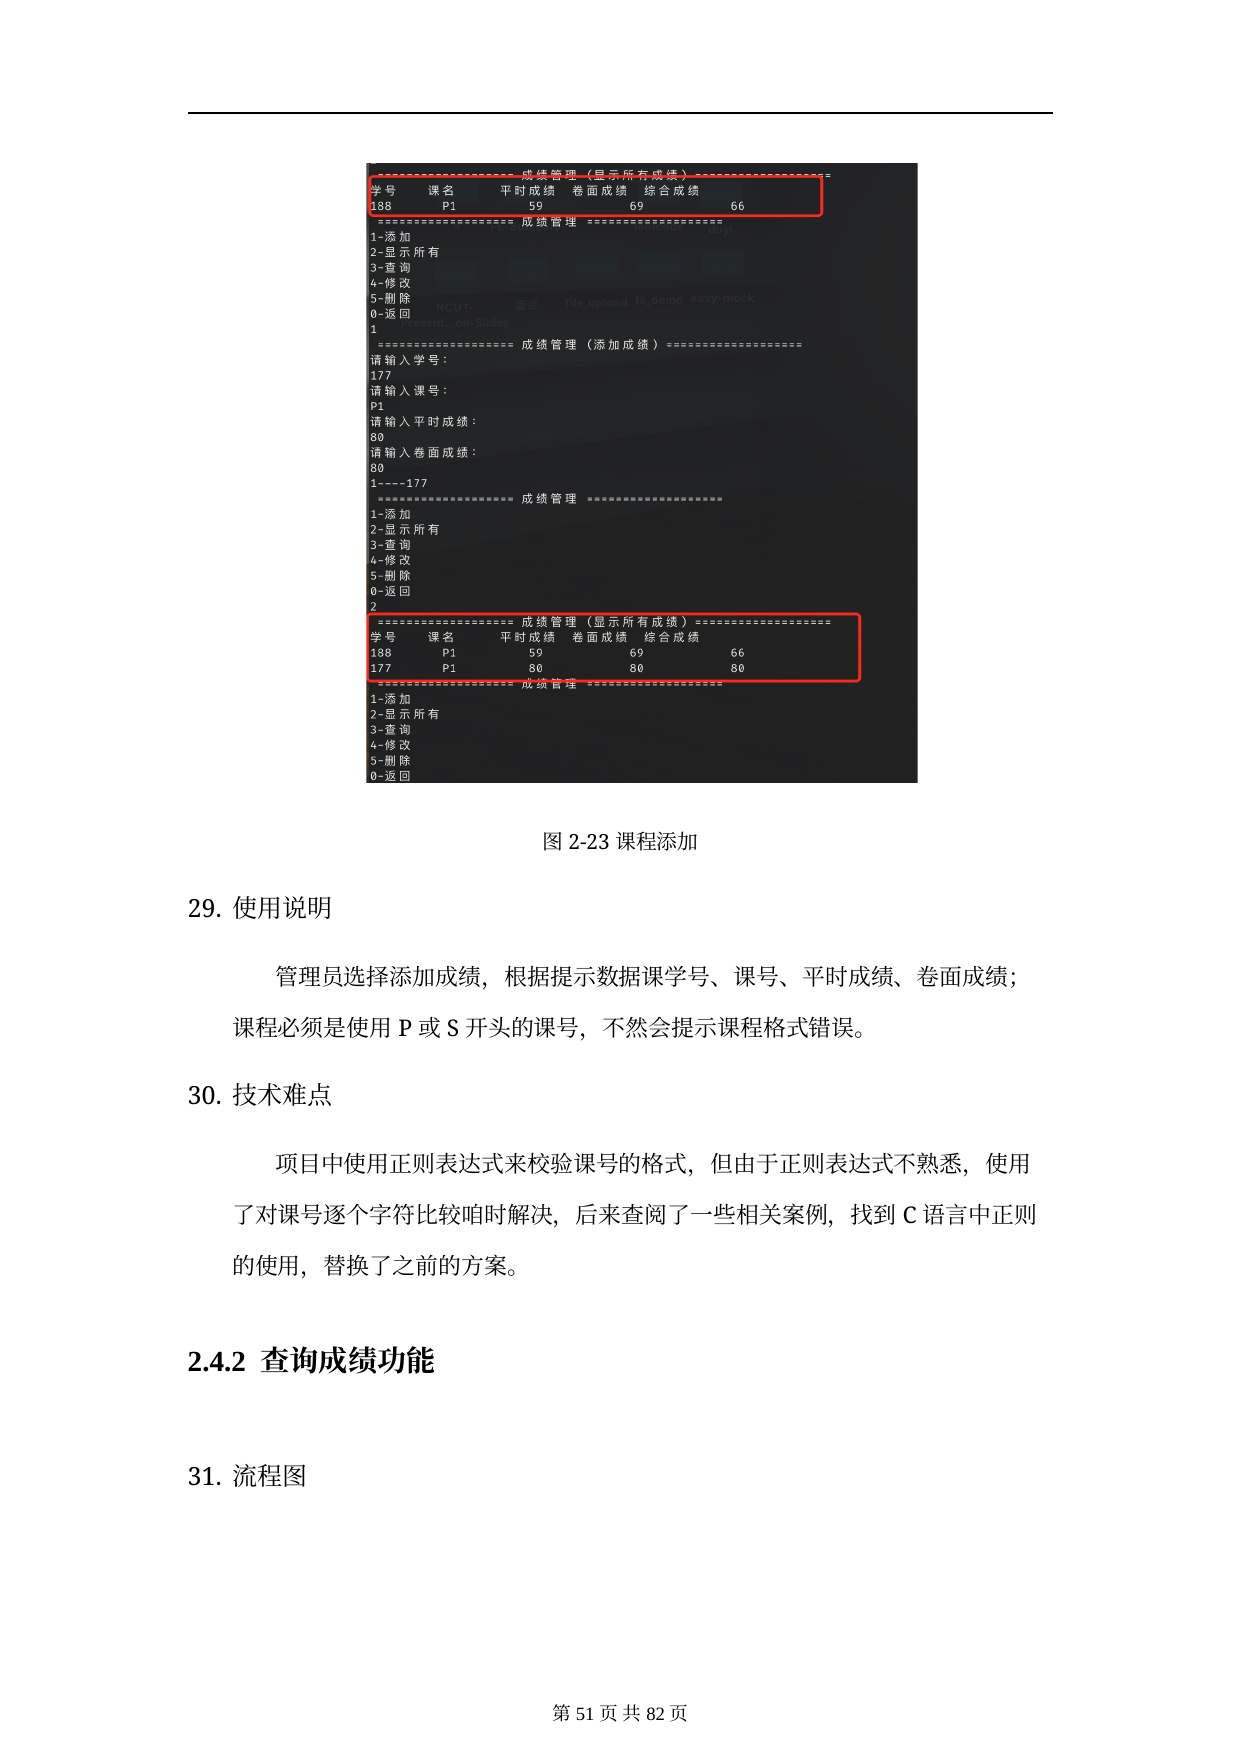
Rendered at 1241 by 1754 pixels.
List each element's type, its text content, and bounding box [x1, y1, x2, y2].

list 使用说明 [187, 872, 1053, 940]
text 图 ‎2-23 课程添加 [187, 823, 1053, 857]
list 技术难点 [187, 1060, 1053, 1128]
text 管理员选择添加成绩，根据提示数据课学号、课号、平时成绩、卷面成绩；课程必须是使用 P 或 S 开头的课号，不然会提示课程格式错误。 [232, 958, 1053, 1043]
list 流程图 [187, 1441, 1053, 1509]
picture [366, 163, 918, 783]
subtitle 2.4.2 查询成绩功能 [187, 1325, 1053, 1393]
text 项目中使用正则表达式来校验课号的格式，但由于正则表达式不熟悉，使用了对课号逐个字符比较咱时解决，后来查阅了一些相关案例，找到 C 语言中正则的使用，替换了之前的方案。 [232, 1146, 1053, 1282]
